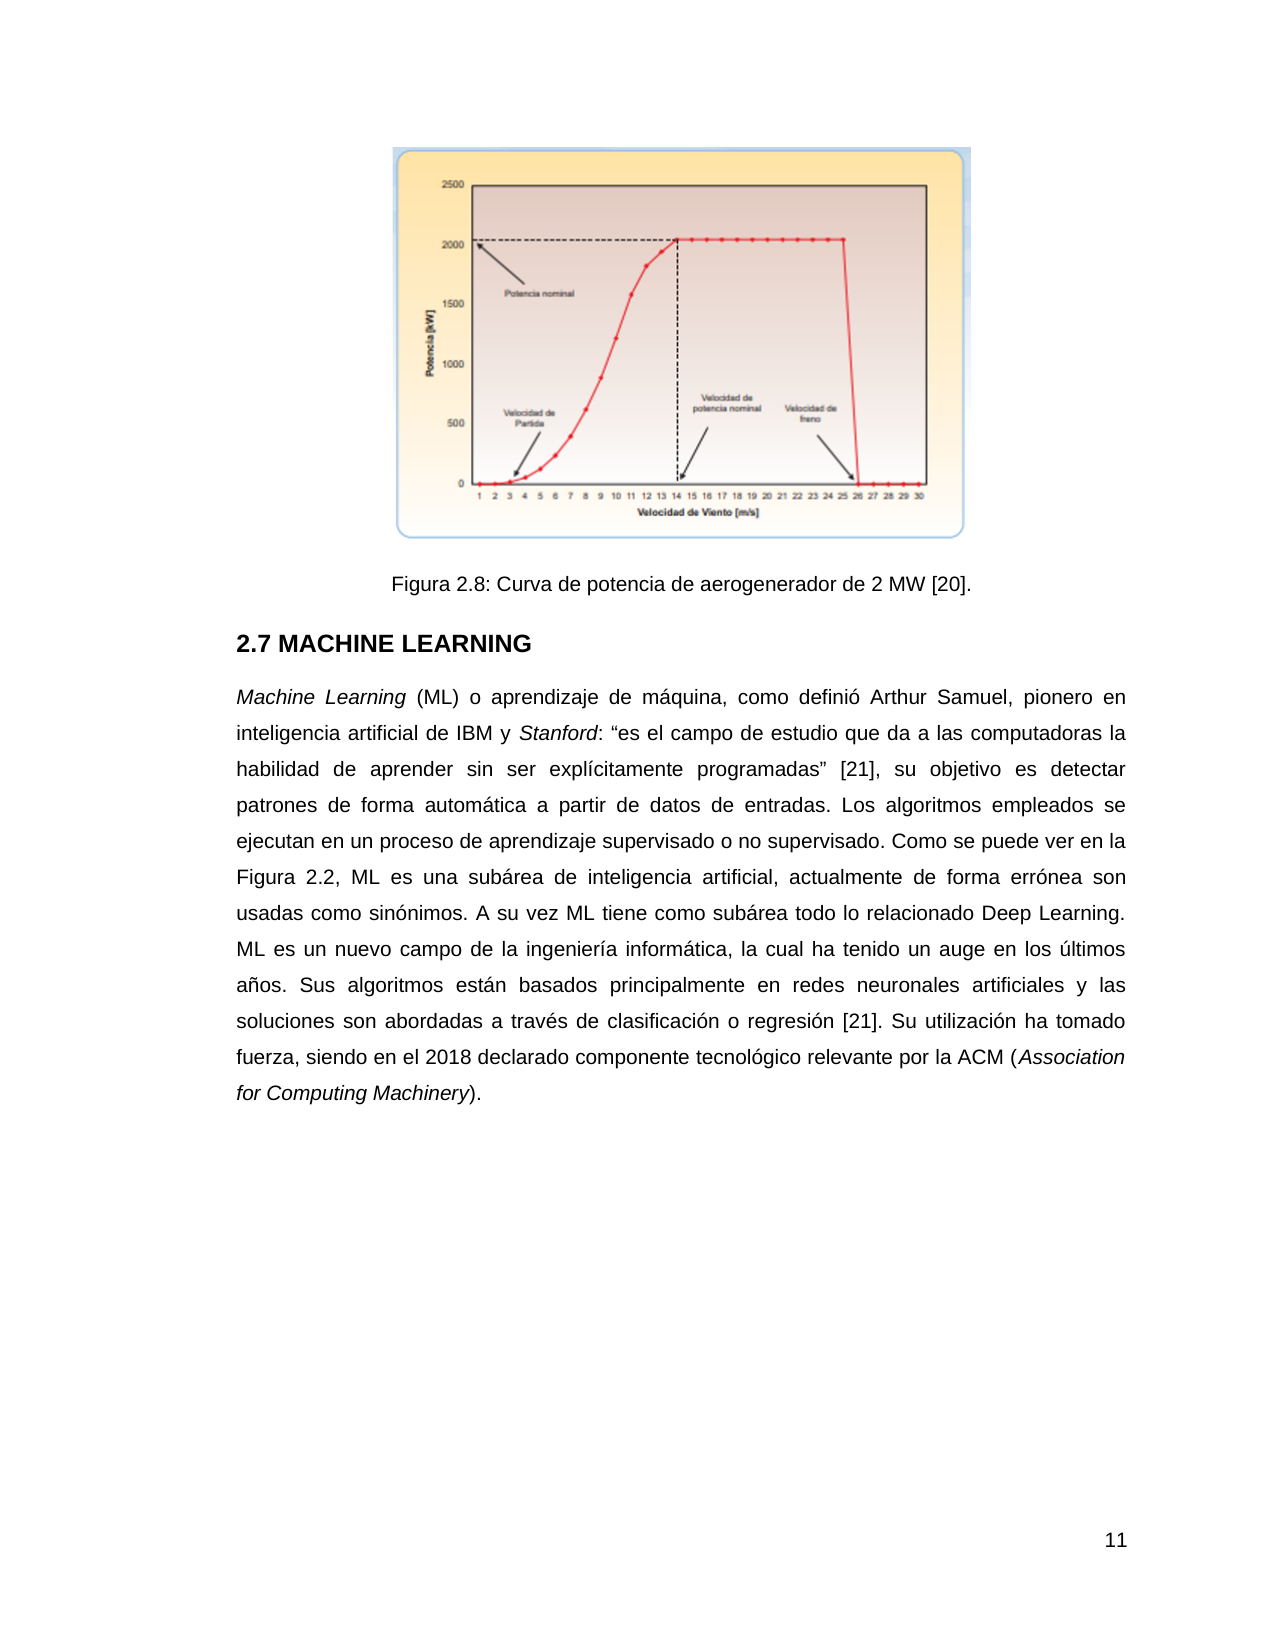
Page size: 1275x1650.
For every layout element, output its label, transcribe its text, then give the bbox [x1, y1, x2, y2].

text Machine Learning (ML) o aprendizaje de máquina, como definió Arthur Samuel, pionero en inteligencia artificial de IBM y Stanford: “es el campo de estudio que da a las computadoras la habilidad de aprender sin ser explícitamente programadas” [21], su objetivo es detectar patrones de forma automática a partir de datos de entradas. Los algoritmos empleados se ejecutan en un proceso de aprendizaje supervisado o no supervisado. Como se puede ver en la Figura 2.2, ML es una subárea de inteligencia artificial, actualmente de forma errónea son usadas como sinónimos. A su vez ML tiene como subárea todo lo relacionado Deep Learning. ML es un nuevo campo de la ingeniería informática, la cual ha tenido un auge en los últimos años. Sus algoritmos están basados principalmente en redes neuronales artificiales y las soluciones son abordadas a través de clasificación o regresión [21]. Su utilización ha tomado fuerza, siendo en el 2018 declarado componente tecnológico relevante por la ACM (Association for Computing Machinery). [236, 685, 1127, 1104]
picture [392, 147, 971, 544]
subtitle 2.7 MACHINE LEARNING [236, 629, 1127, 658]
